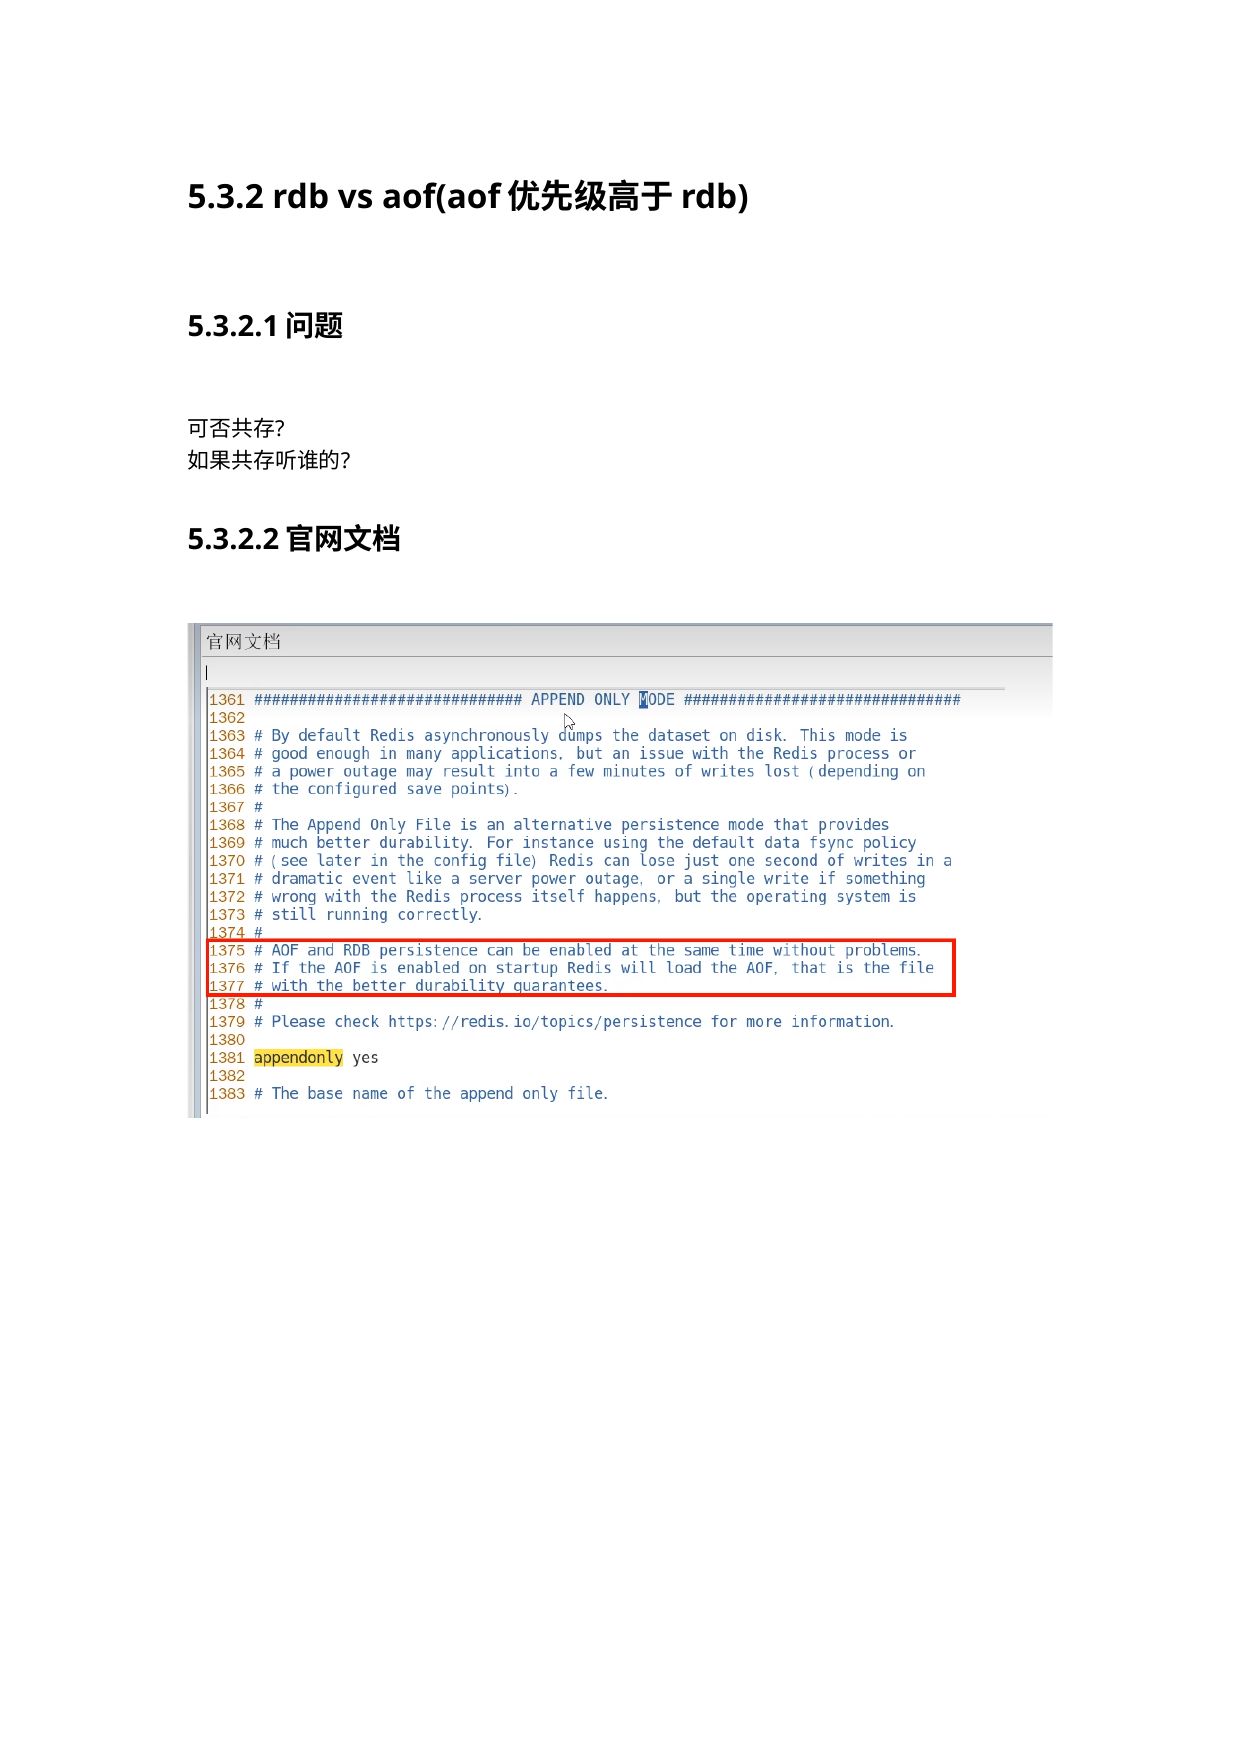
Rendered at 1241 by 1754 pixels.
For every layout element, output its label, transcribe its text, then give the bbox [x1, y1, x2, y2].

subtitle 5.3.2.1问题 [187, 291, 1053, 356]
subtitle 5.3.2 rdb vs aof(aof优先级高于rdb) [187, 162, 1053, 227]
picture [187, 623, 1053, 1118]
subtitle 5.3.2.2官网文档 [187, 504, 1053, 569]
text 如果共存听谁的? [187, 443, 1053, 475]
text 可否共存? [187, 410, 1053, 443]
